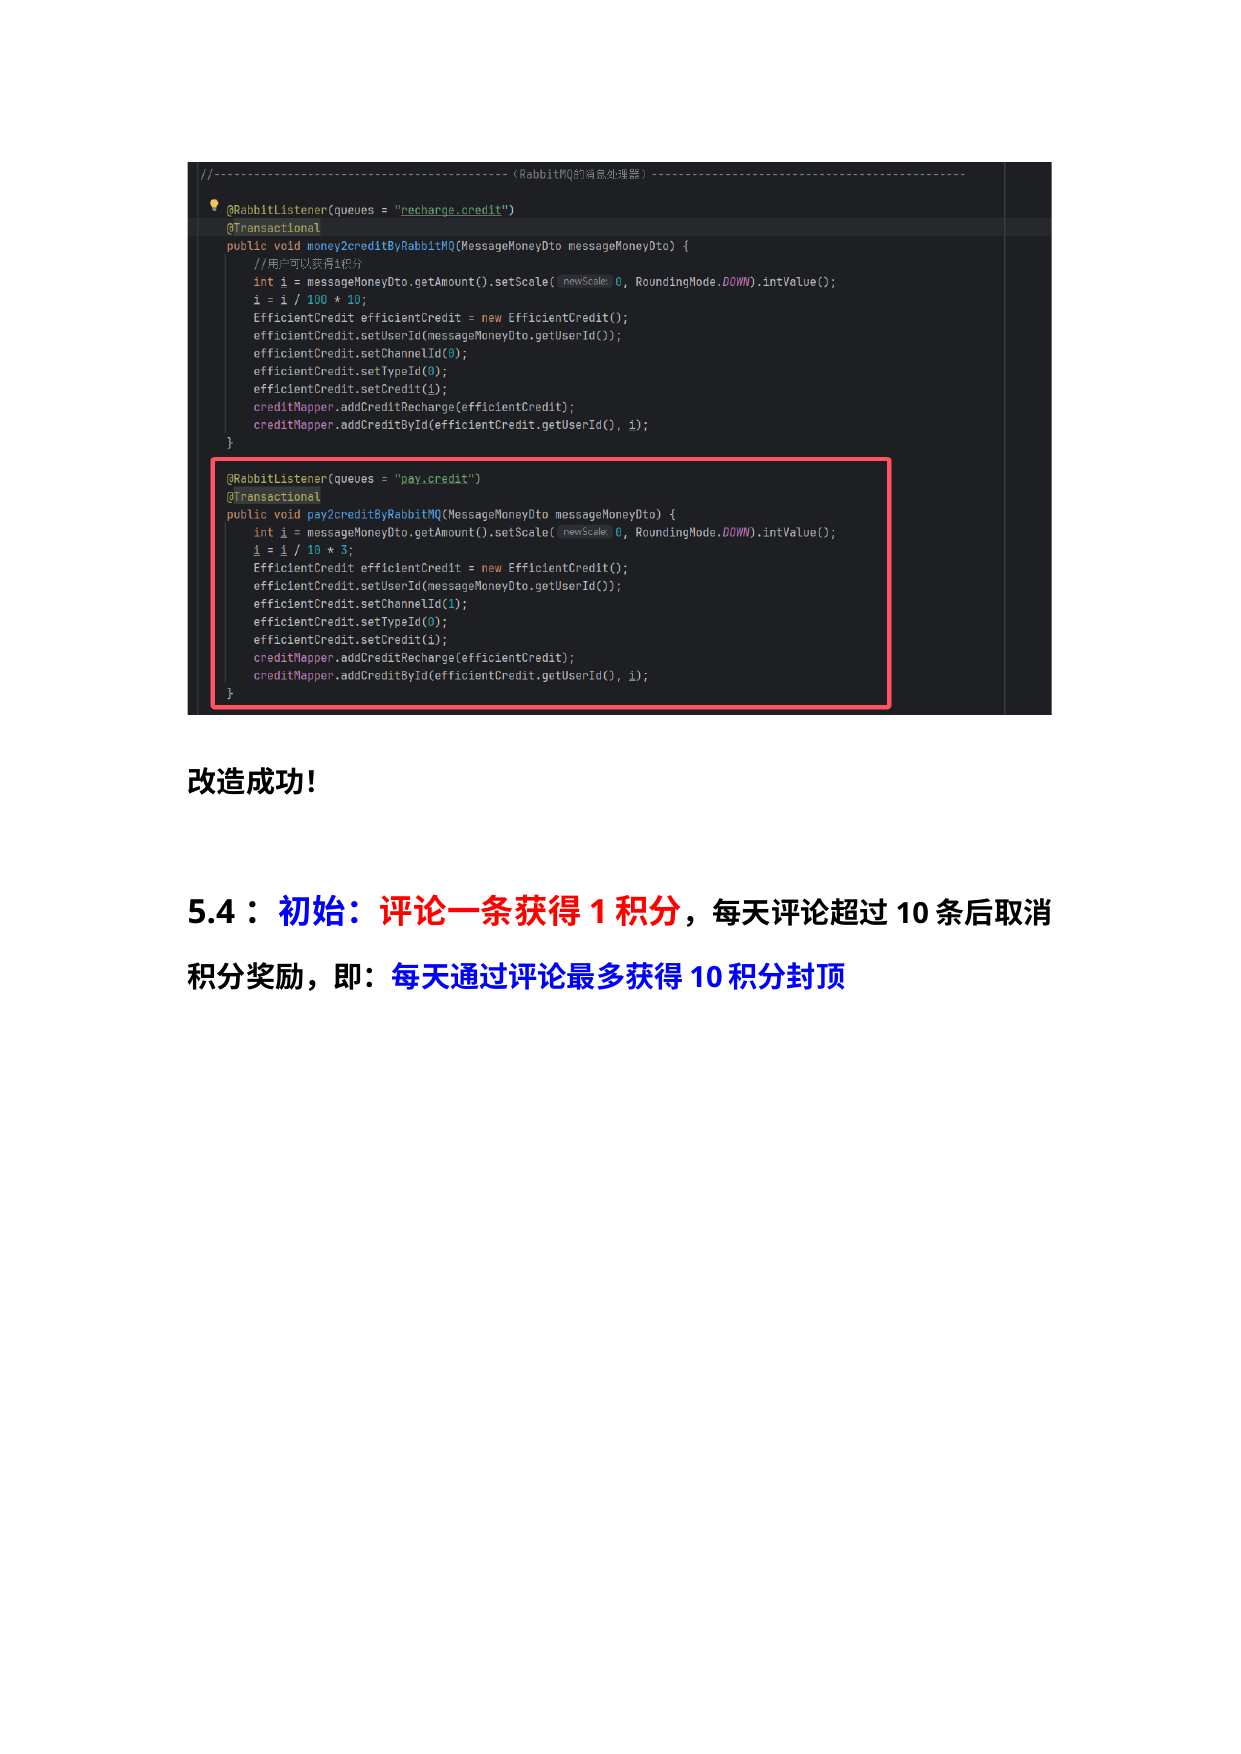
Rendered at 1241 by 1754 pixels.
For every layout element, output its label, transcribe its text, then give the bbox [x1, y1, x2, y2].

list 改造成功！ [187, 747, 1053, 812]
list 5.4 ：初始：评论一条获得1积分，每天评论超过10条后取消积分奖励，即：每天通过评论最多获得10积分封顶 [187, 877, 1053, 1007]
picture [187, 162, 1052, 715]
